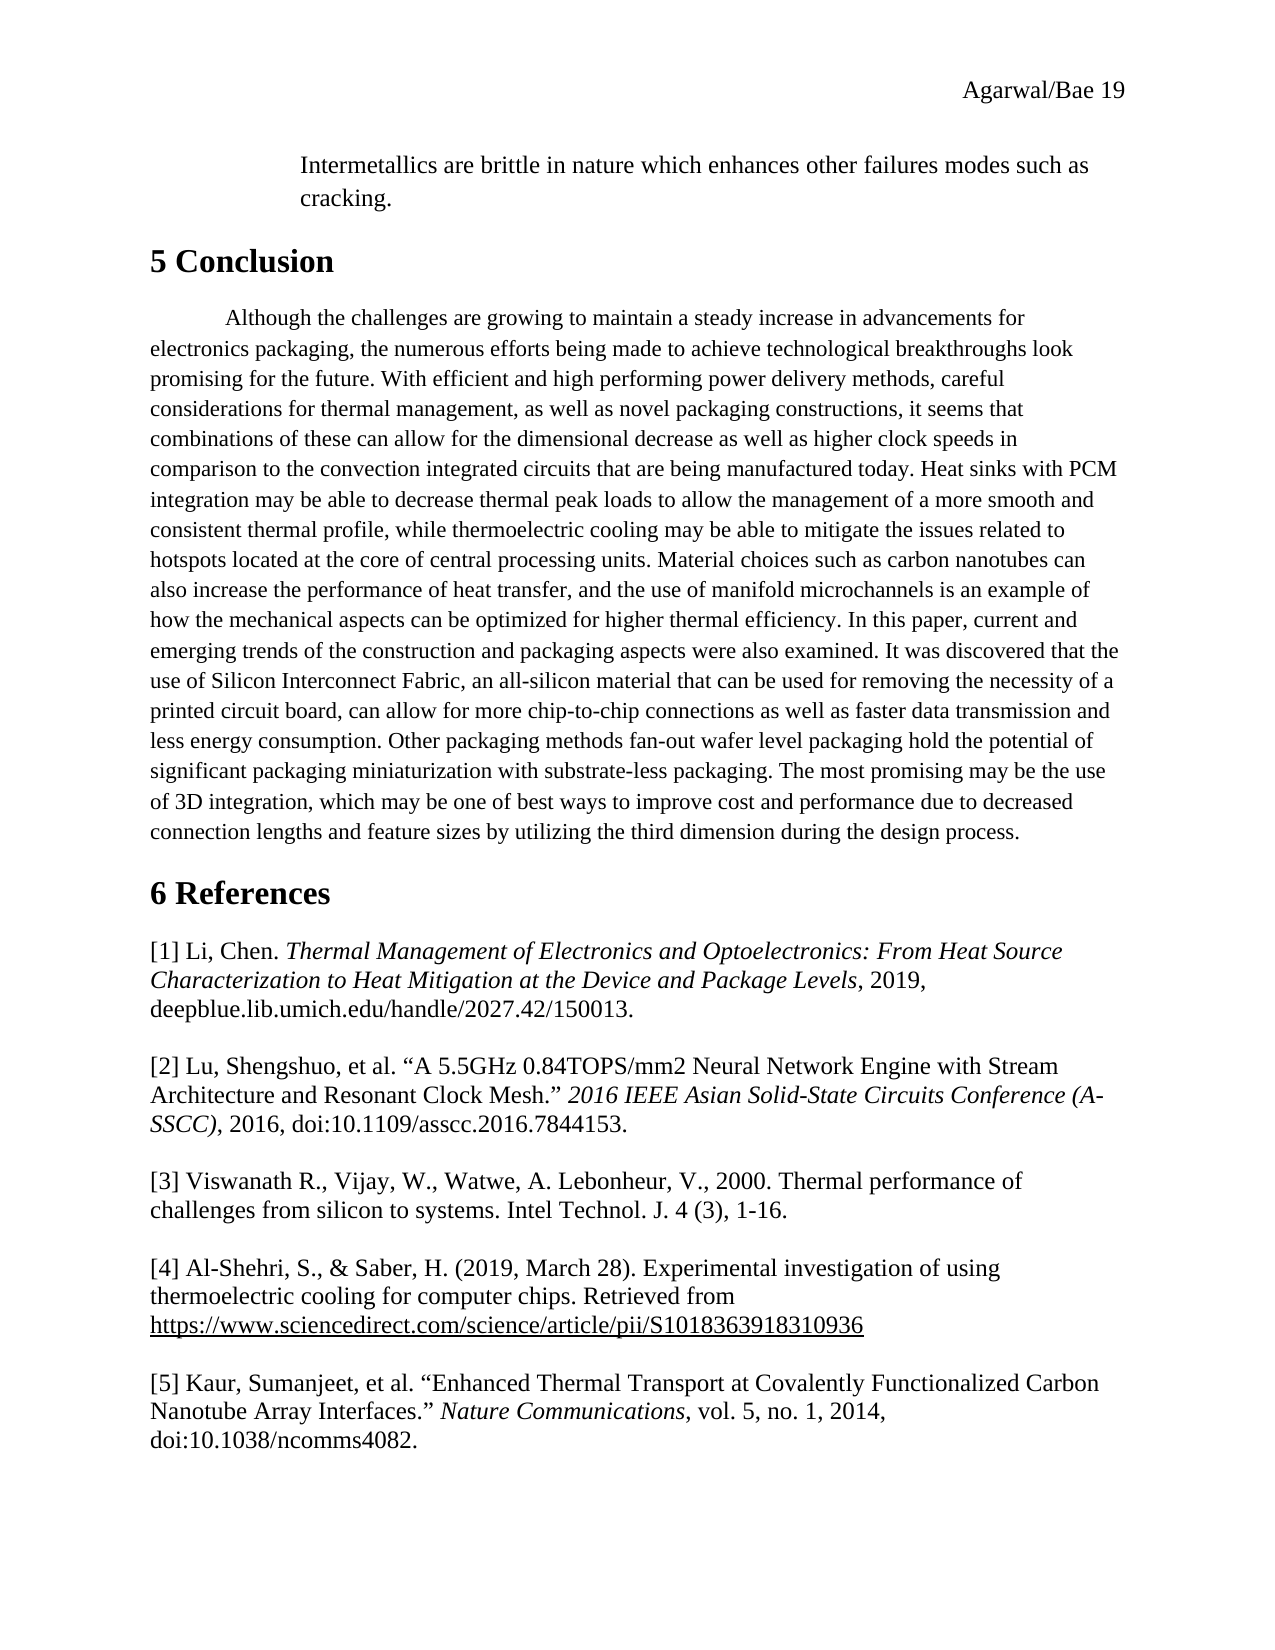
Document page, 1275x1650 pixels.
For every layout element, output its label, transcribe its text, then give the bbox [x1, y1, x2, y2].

text [3] Viswanath R., Vijay, W., Watwe, A. Lebonheur, V., 2000. Thermal performance of challenges from silicon to systems. Intel Technol. J. 4 (3), 1-16. [150, 1166, 1125, 1224]
subtitle 5 Conclusion [150, 241, 1125, 279]
text [2] Lu, Shengshuo, et al. “A 5.5GHz 0.84TOPS/mm2 Neural Network Engine with Stream Architecture and Resonant Clock Mesh.” 2016 IEEE Asian Solid-State Circuits Conference (A-SSCC), 2016, doi:10.1109/asscc.2016.7844153. [150, 1051, 1125, 1138]
subtitle 6 References [150, 873, 1125, 911]
text Although the challenges are growing to maintain a steady increase in advancements for electronics packaging, the numerous efforts being made to achieve technological breakthroughs look promising for the future. With efficient and high performing power delivery methods, careful considerations for thermal management, as well as novel packaging constructions, it seems that combinations of these can allow for the dimensional decrease as well as higher clock speeds in comparison to the convection integrated circuits that are being manufactured today. Heat sinks with PCM integration may be able to decrease thermal peak loads to allow the management of a more smooth and consistent thermal profile, while thermoelectric cooling may be able to mitigate the issues related to hotspots located at the core of central processing units. Material choices such as carbon nanotubes can also increase the performance of heat transfer, and the use of manifold microchannels is an example of how the mechanical aspects can be optimized for higher thermal efficiency. In this paper, current and emerging trends of the construction and packaging aspects were also examined. It was discovered that the use of Silicon Interconnect Fabric, an all-silicon material that can be used for removing the necessity of a printed circuit board, can allow for more chip-to-chip connections as well as faster data transmission and less energy consumption. Other packaging methods fan-out wafer level packaging hold the potential of significant packaging miniaturization with substrate-less packaging. The most promising may be the use of 3D integration, which may be one of best ways to improve cost and performance due to decreased connection lengths and feature sizes by utilizing the third dimension during the design process. [150, 304, 1125, 844]
text [5] Kaur, Sumanjeet, et al. “Enhanced Thermal Transport at Covalently Functionalized Carbon Nanotube Array Interfaces.” Nature Communications, vol. 5, no. 1, 2014, doi:10.1038/ncomms4082. [150, 1368, 1125, 1454]
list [262, 150, 1125, 212]
text [4] Al-Shehri, S., & Saber, H. (2019, March 28). Experimental investigation of using thermoelectric cooling for computer chips. Retrieved from https://www.sciencedirect.com/science/article/pii/S1018363918310936 [150, 1253, 1125, 1339]
text [1] Li, Chen. Thermal Management of Electronics and Optoelectronics: From Heat Source Characterization to Heat Mitigation at the Device and Package Levels, 2019, deepblue.lib.umich.edu/handle/2027.42/150013. [150, 936, 1125, 1023]
